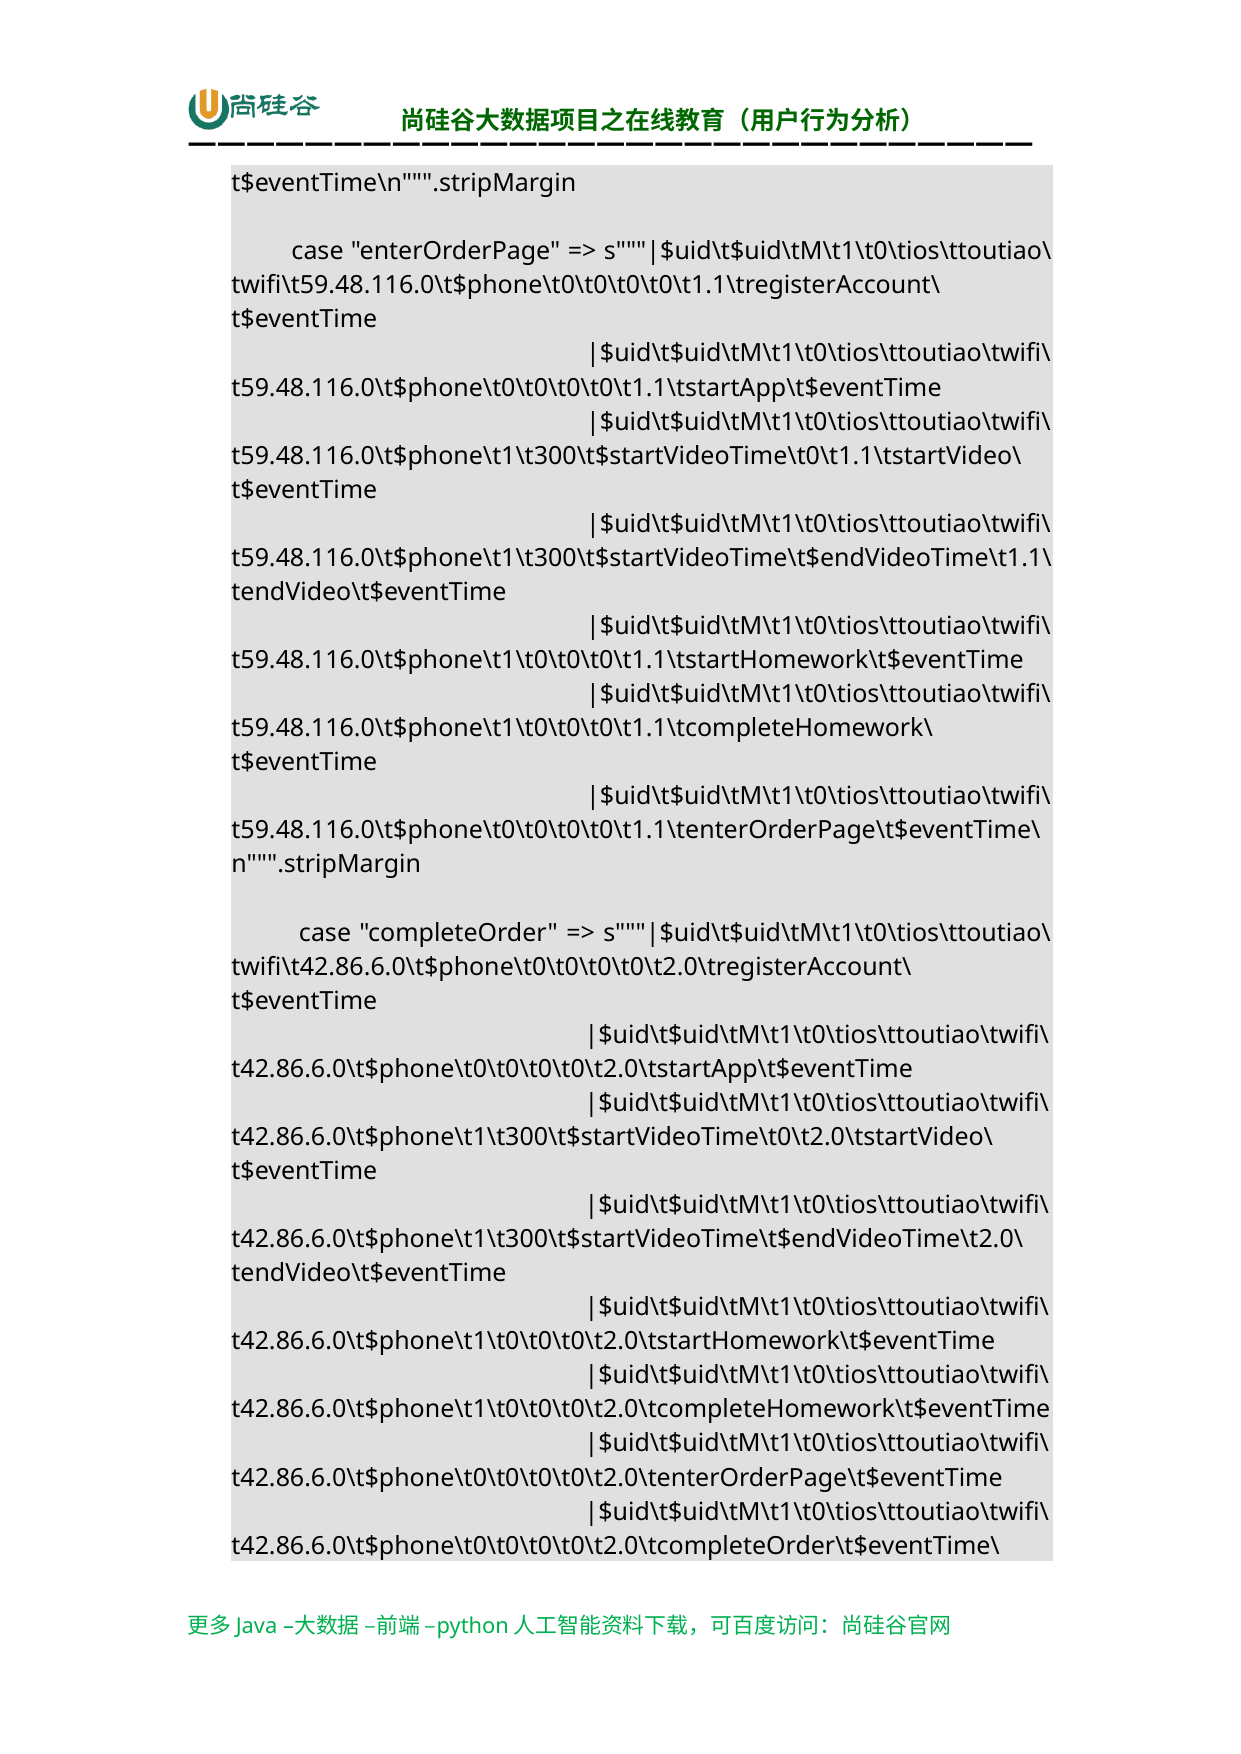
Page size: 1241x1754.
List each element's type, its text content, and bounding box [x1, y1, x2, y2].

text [231, 1493, 1053, 1561]
text |$uid\t$uid\tM\t1\t0\tios\ttoutiao\twifi\t59.48.116.0\t$phone\t0\t0\t0\t0\t1.1\tstartApp\t$eventTime [231, 335, 1053, 403]
text case "completeOrder" => s"""|$uid\t$uid\tM\t1\t0\tios\ttoutiao\twifi\t42.86.6.0\t$phone\t0\t0\t0\t0\t2.0\tregisterAccount\t$eventTime [231, 914, 1053, 1016]
text |$uid\t$uid\tM\t1\t0\tios\ttoutiao\twifi\t42.86.6.0\t$phone\t1\t0\t0\t0\t2.0\tstartHomework\t$eventTime [231, 1289, 1053, 1357]
picture [187, 88, 320, 130]
text |$uid\t$uid\tM\t1\t0\tios\ttoutiao\twifi\t42.86.6.0\t$phone\t1\t300\t$startVideoTime\t$endVideoTime\t2.0\tendVideo\t$eventTime [231, 1187, 1053, 1289]
text |$uid\t$uid\tM\t1\t0\tios\ttoutiao\twifi\t59.48.116.0\t$phone\t1\t0\t0\t0\t1.1\tstartHomework\t$eventTime [231, 608, 1053, 676]
text |$uid\t$uid\tM\t1\t0\tios\ttoutiao\twifi\t59.48.116.0\t$phone\t1\t300\t$startVideoTime\t0\t1.1\tstartVideo\t$eventTime [231, 403, 1053, 505]
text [231, 165, 1053, 199]
text |$uid\t$uid\tM\t1\t0\tios\ttoutiao\twifi\t42.86.6.0\t$phone\t0\t0\t0\t0\t2.0\tenterOrderPage\t$eventTime [231, 1425, 1053, 1493]
text case "enterOrderPage" => s"""|$uid\t$uid\tM\t1\t0\tios\ttoutiao\twifi\t59.48.116.0\t$phone\t0\t0\t0\t0\t1.1\tregisterAccount\t$eventTime [231, 233, 1053, 335]
text |$uid\t$uid\tM\t1\t0\tios\ttoutiao\twifi\t59.48.116.0\t$phone\t0\t0\t0\t0\t1.1\tenterOrderPage\t$eventTime\n""".stripMargin [231, 778, 1053, 880]
text |$uid\t$uid\tM\t1\t0\tios\ttoutiao\twifi\t42.86.6.0\t$phone\t0\t0\t0\t0\t2.0\tstartApp\t$eventTime [231, 1016, 1053, 1084]
text |$uid\t$uid\tM\t1\t0\tios\ttoutiao\twifi\t42.86.6.0\t$phone\t1\t300\t$startVideoTime\t0\t2.0\tstartVideo\t$eventTime [231, 1084, 1053, 1187]
text |$uid\t$uid\tM\t1\t0\tios\ttoutiao\twifi\t59.48.116.0\t$phone\t1\t300\t$startVideoTime\t$endVideoTime\t1.1\tendVideo\t$eventTime [231, 505, 1053, 608]
text |$uid\t$uid\tM\t1\t0\tios\ttoutiao\twifi\t42.86.6.0\t$phone\t1\t0\t0\t0\t2.0\tcompleteHomework\t$eventTime [231, 1357, 1053, 1425]
text |$uid\t$uid\tM\t1\t0\tios\ttoutiao\twifi\t59.48.116.0\t$phone\t1\t0\t0\t0\t1.1\tcompleteHomework\t$eventTime [231, 676, 1053, 778]
